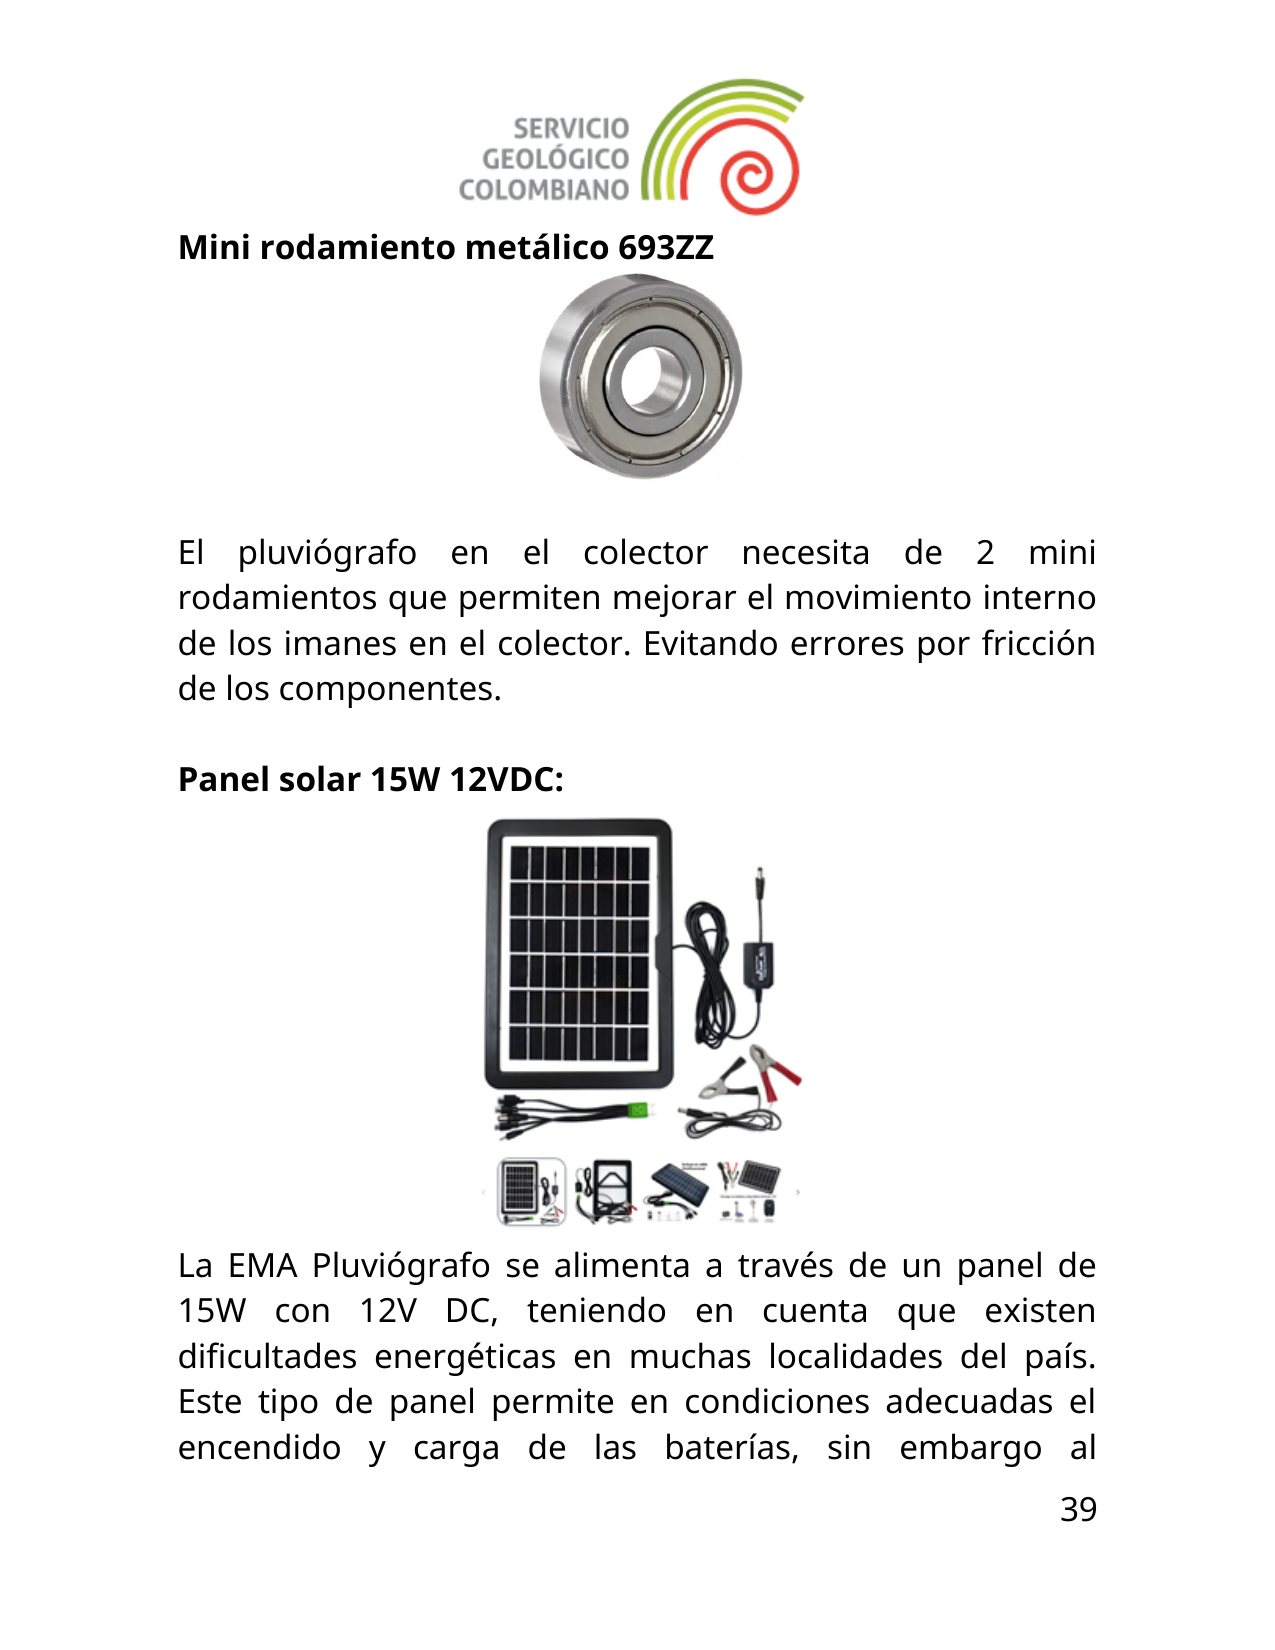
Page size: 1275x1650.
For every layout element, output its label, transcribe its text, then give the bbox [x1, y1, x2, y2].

picture [452, 73, 823, 224]
text El pluviógrafo en el colector necesita de 2 mini rodamientos que permiten mejorar el movimiento interno de los imanes en el colector. Evitando errores por fricción de los componentes. [177, 529, 1098, 710]
picture [464, 801, 811, 1242]
picture [526, 269, 749, 484]
text Mini rodamiento metálico 693ZZ [177, 224, 1098, 269]
text Panel solar 15W 12VDC: [177, 756, 1098, 801]
